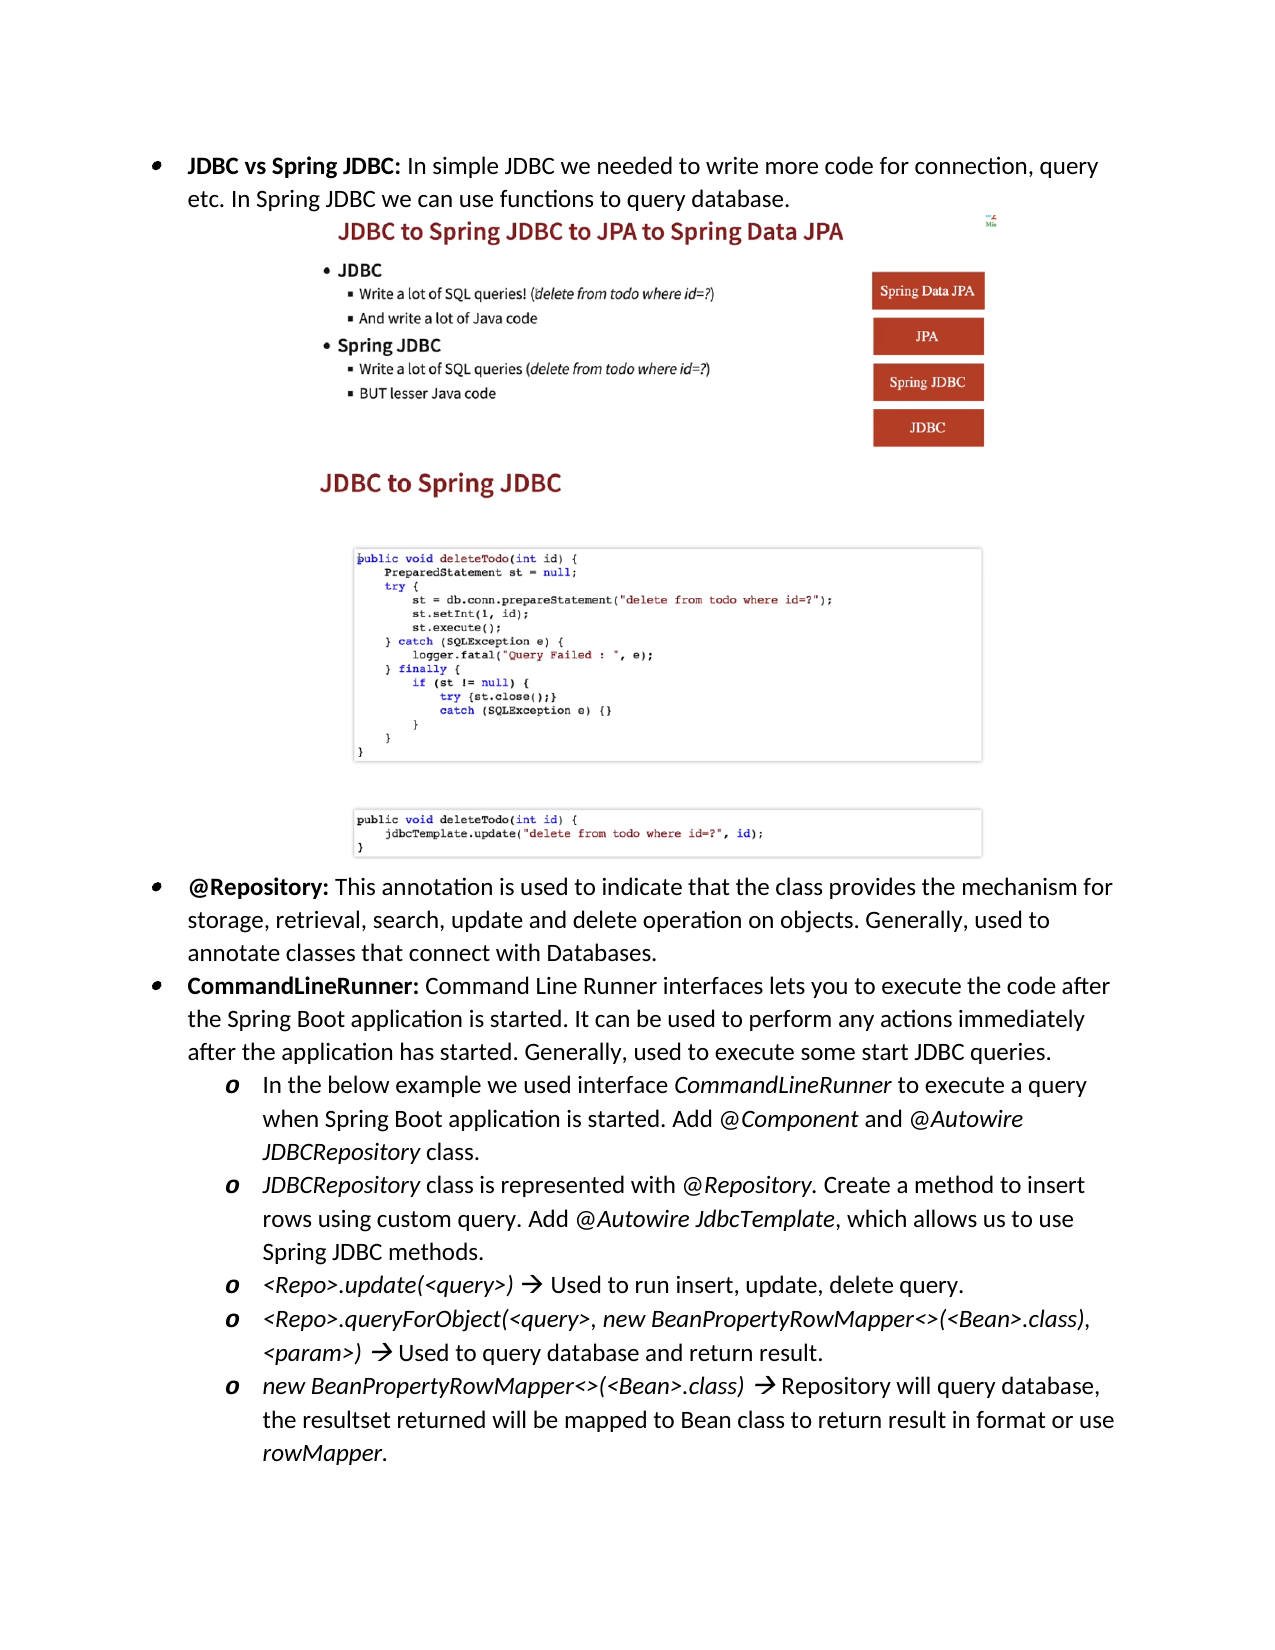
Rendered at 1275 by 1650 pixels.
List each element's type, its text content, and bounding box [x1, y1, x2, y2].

list JDBC vs Spring JDBC: In simple JDBC we needed to write more code for connection, query etc. In Spring JDBC we can use functions to query database. [150, 150, 1125, 213]
list CommandLineRunner: Command Line Runner interfaces lets you to execute the code after the Spring Boot application is started. It can be used to perform any actions immediately after the application has started. Generally, used to execute some start JDBC queries. [150, 970, 1125, 1066]
list @Repository: This annotation is used to indicate that the class provides the mechanism for storage, retrieval, search, update and delete operation on objects. Generally, used to annotate classes that connect with Databases. [150, 871, 1125, 968]
list <Repo>.update(<query>) Used to run insert, update, delete query. [225, 1269, 1125, 1301]
picture [316, 215, 997, 462]
list In the below example we used interface CommandLineRunner to execute a query when Spring Boot application is started. Add @Component and @Autowire JDBCRepository class. [225, 1069, 1125, 1166]
list new BeanPropertyRowMapper<>(<Bean>.class) Repository will query database, the resultset returned will be mapped to Bean class to return result in format or use rowMapper. [225, 1370, 1125, 1468]
list JDBCRepository class is represented with @Repository. Create a method to insert rows using custom query. Add @Autowire JdbcTemplate, which allows us to use Spring JDBC methods. [225, 1169, 1125, 1266]
list <Repo>.queryForObject(<query>, new BeanPropertyRowMapper<>(<Bean>.class), <param>) Used to query database and return result. [225, 1303, 1125, 1368]
picture [316, 464, 996, 869]
